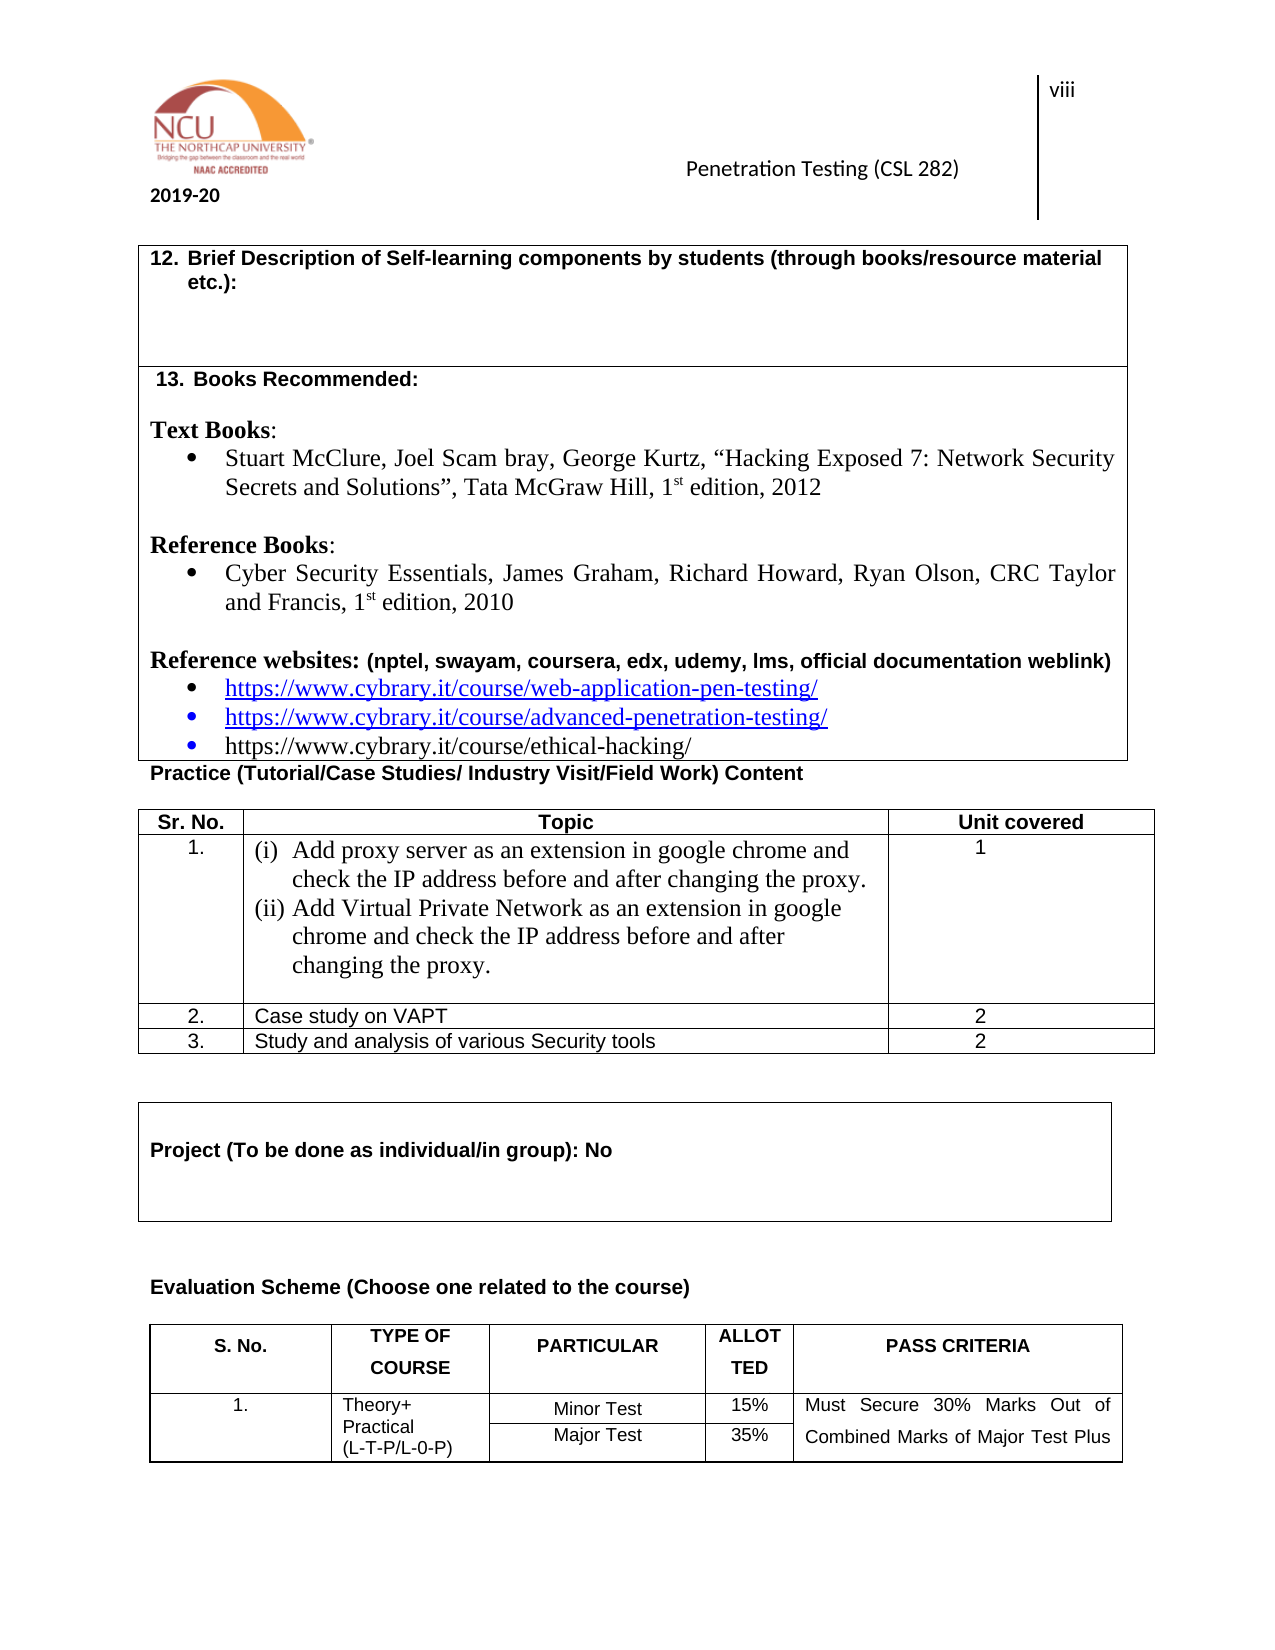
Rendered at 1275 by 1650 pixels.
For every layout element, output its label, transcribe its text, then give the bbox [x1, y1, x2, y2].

table_cell Minor Test [490, 1394, 705, 1423]
table_header Sr. No. [139, 810, 243, 834]
table_header TYPE OF COURSE [332, 1325, 489, 1393]
table_cell [139, 1004, 243, 1028]
table_cell Study and analysis of various Security tools [244, 1029, 888, 1053]
table_header Project (To be done as individual/in group): No [139, 1103, 1111, 1221]
table_header PARTICULAR [490, 1325, 705, 1393]
table_cell 1. [151, 1394, 331, 1461]
table_cell 35% [706, 1424, 793, 1461]
table_cell 1 [889, 835, 1154, 1003]
table_cell 2 [889, 1004, 1154, 1028]
table_header S. No. [151, 1325, 331, 1393]
table_cell Add proxy server as an extension in google chrome and check the IP address before and after changing the proxy. Add Virtual Private Network as an extension in google chrome and check the IP address before and after changing the proxy. [244, 835, 888, 1003]
table_cell Major Test [490, 1424, 705, 1461]
table_cell [139, 1029, 243, 1053]
table_cell Brief Description of Self-learning components by students (through books/resource material etc.): [139, 246, 1127, 366]
table_header Topic [244, 810, 888, 834]
table_cell 15% [706, 1394, 793, 1423]
table_header PASS CRITERIA [794, 1325, 1122, 1393]
text Evaluation Scheme (Choose one related to the course) [150, 1275, 1122, 1299]
picture [150, 75, 314, 177]
table_cell Must Secure 30% Marks Out of Combined Marks of Major Test Plus Minor Test with Overall 40% Marks in Total. [794, 1394, 1122, 1461]
table_cell Case study on VAPT [244, 1004, 888, 1028]
table_cell Books Recommended: Text Books: Stuart McClure,‎ Joel Scam bray,‎ George Kurtz, “Hacking Exposed 7: Network Security Secrets and Solutions”, Tata McGraw Hill, 1st edition, 2012 Reference Books: Cyber Security Essentials, James Graham, Richard Howard, Ryan Olson, CRC Taylor and Francis, 1st edition, 2010 Reference websites: (nptel, swayam, coursera, edx, udemy, lms, official documentation weblink) https://www.cybrary.it/course/web-application-pen-testing/ https://www.cybrary.it/course/advanced-penetration-testing/ https://www.cybrary.it/course/ethical-hacking/ [139, 367, 1127, 760]
table_cell [139, 835, 243, 1003]
text Practice (Tutorial/Case Studies/ Industry Visit/Field Work) Content [150, 761, 1122, 785]
table_cell 2 [889, 1029, 1154, 1053]
table_header Unit covered [889, 810, 1154, 834]
table_header ALLOTTED RANGE OF MARKS [706, 1325, 793, 1393]
table_cell Theory+ Practical (L-T-P/L-0-P) [332, 1394, 489, 1461]
